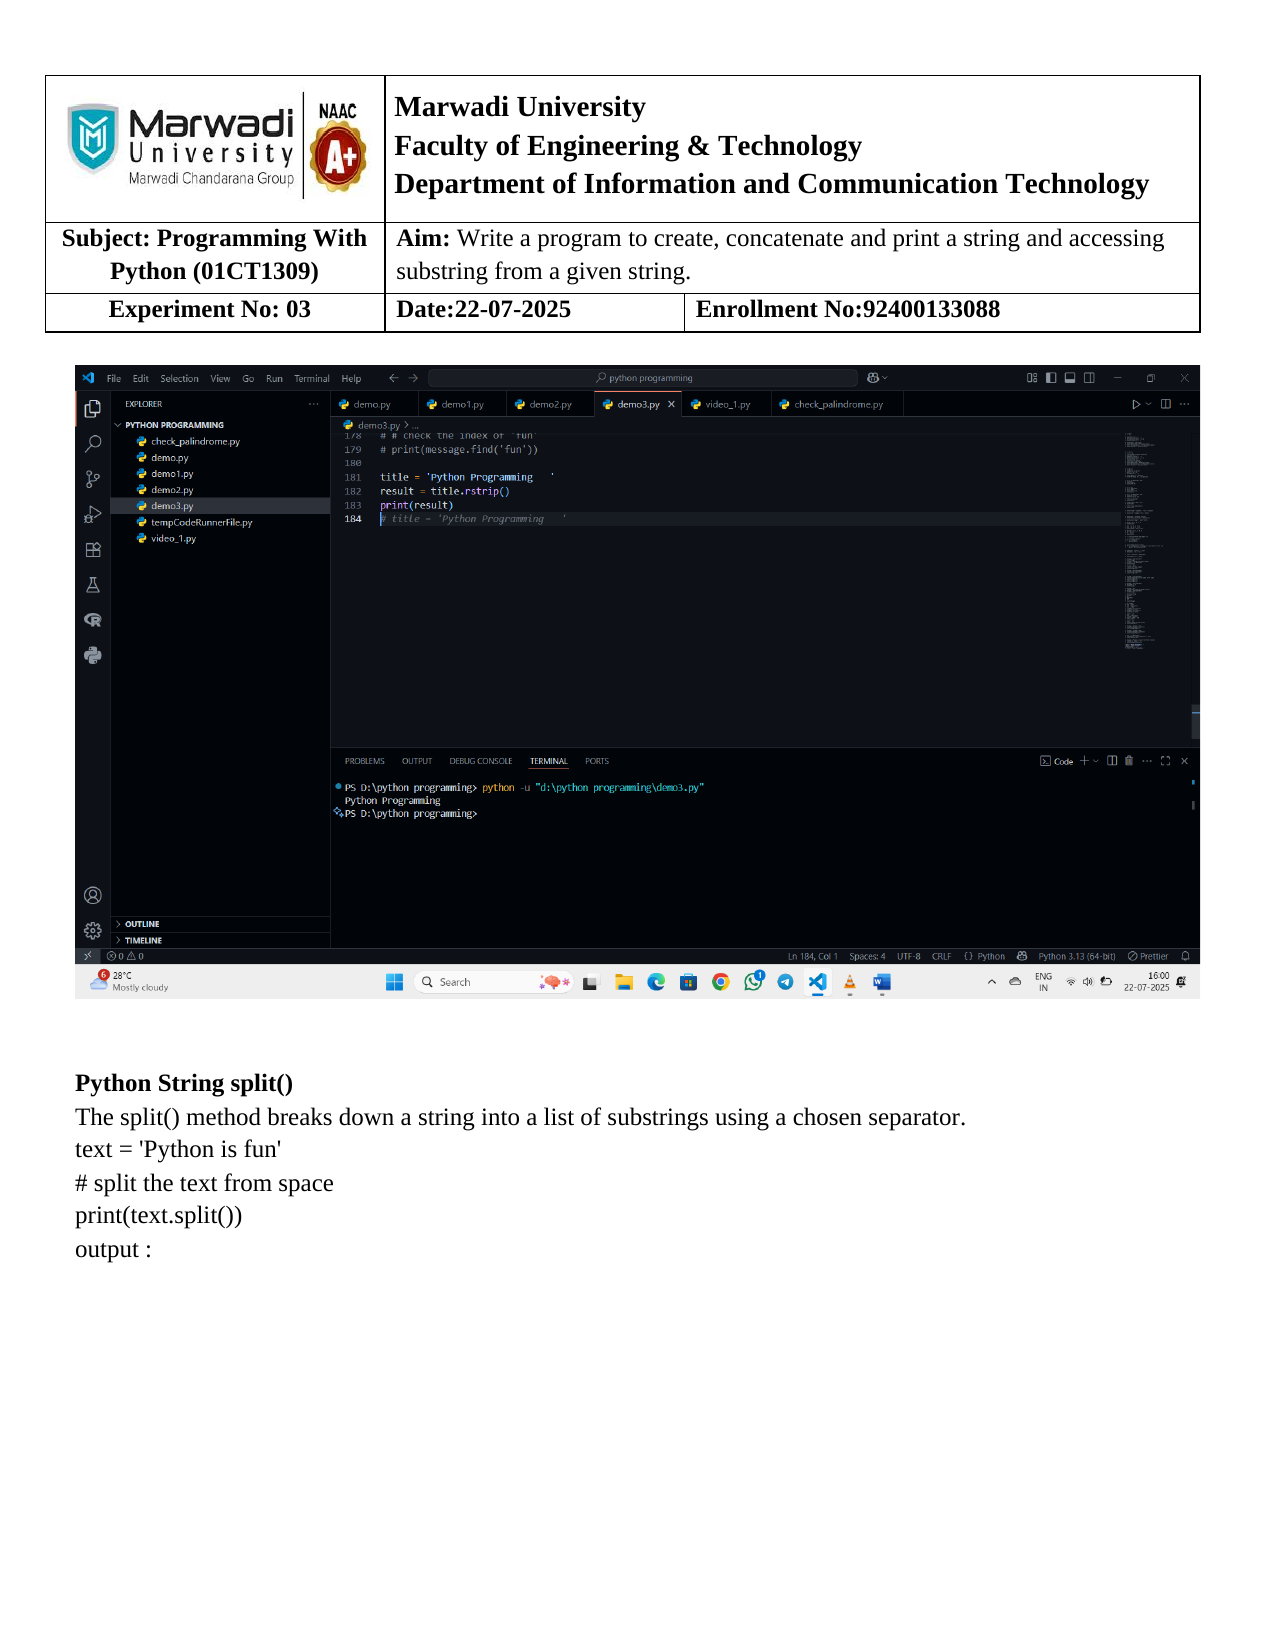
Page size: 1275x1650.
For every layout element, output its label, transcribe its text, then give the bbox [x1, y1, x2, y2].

text # split the text from space [75, 1168, 1200, 1196]
picture [58, 80, 374, 213]
text text = 'Python is fun' [75, 1134, 1200, 1163]
text output : [75, 1234, 1200, 1262]
text print(text.split()) [75, 1201, 1200, 1229]
text Python String split() [75, 1068, 1200, 1097]
text The split() method breaks down a string into a list of substrings using a chosen separator. [75, 1102, 1200, 1130]
picture [75, 365, 1200, 999]
